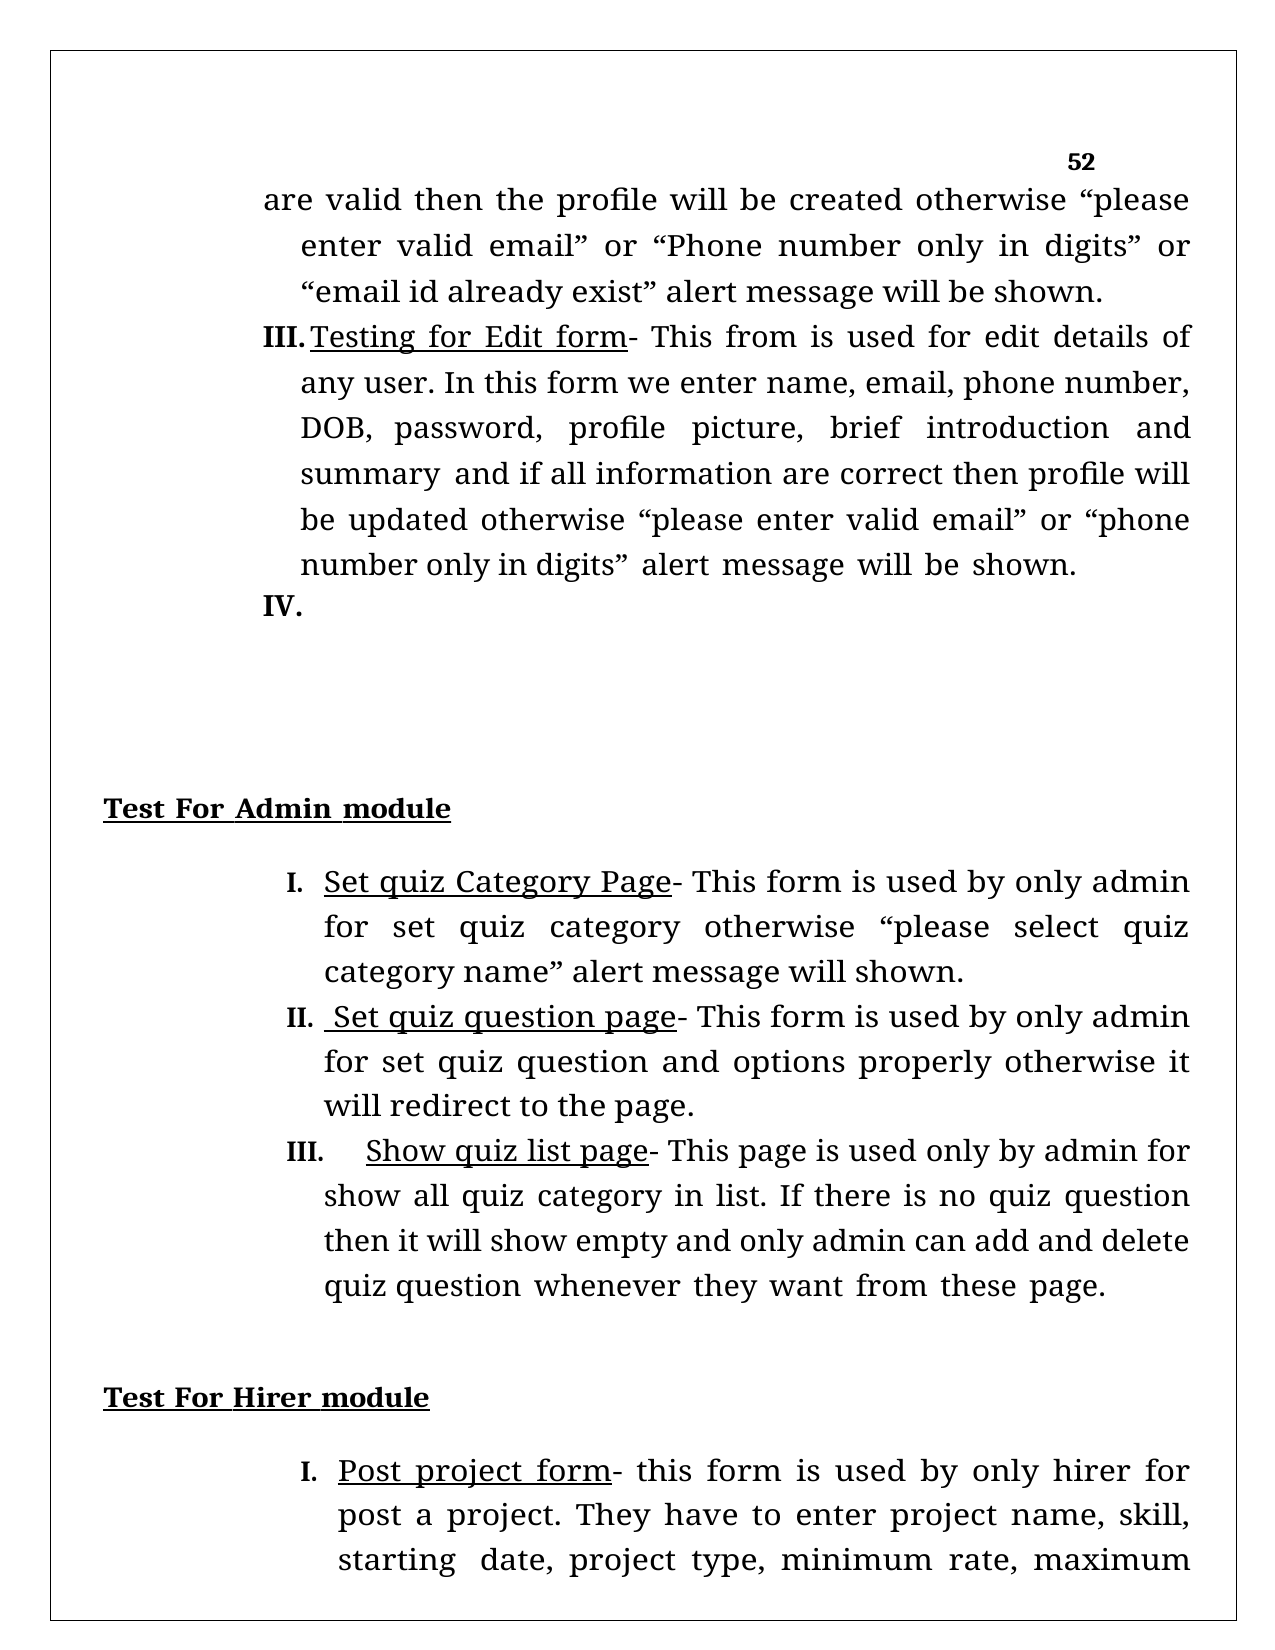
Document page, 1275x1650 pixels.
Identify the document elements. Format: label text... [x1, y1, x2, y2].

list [300, 1450, 1191, 1579]
subtitle Test For Hirer module [103, 1381, 1236, 1414]
subtitle Test For Admin module [103, 793, 1236, 826]
list Testing for Edit form- This from is used for edit details of any user. In this form we enter name, email, phone number, DOB, password, profile picture, brief introduction and summary and if all information are correct then profile will be updated otherwise “please enter valid email” or “phone number only in digits” alert message will be shown. [263, 317, 1192, 584]
list Set quiz question page- This form is used by only admin for set quiz question and options properly otherwise it will redirect to the page. [286, 996, 1191, 1125]
list Show quiz list page- This page is used only by admin for show all quiz category in list. If there is no quiz question then it will show empty and only admin can add and delete quiz question whenever they want from these page. [286, 1131, 1191, 1304]
text are valid then the profile will be created otherwise “please enter valid email” or “Phone number only in digits” or “email id already exist” alert message will be shown. [263, 180, 1191, 311]
list Set quiz Category Page- This form is used by only admin for set quiz category otherwise “please select quiz category name” alert message will shown. [286, 862, 1191, 991]
